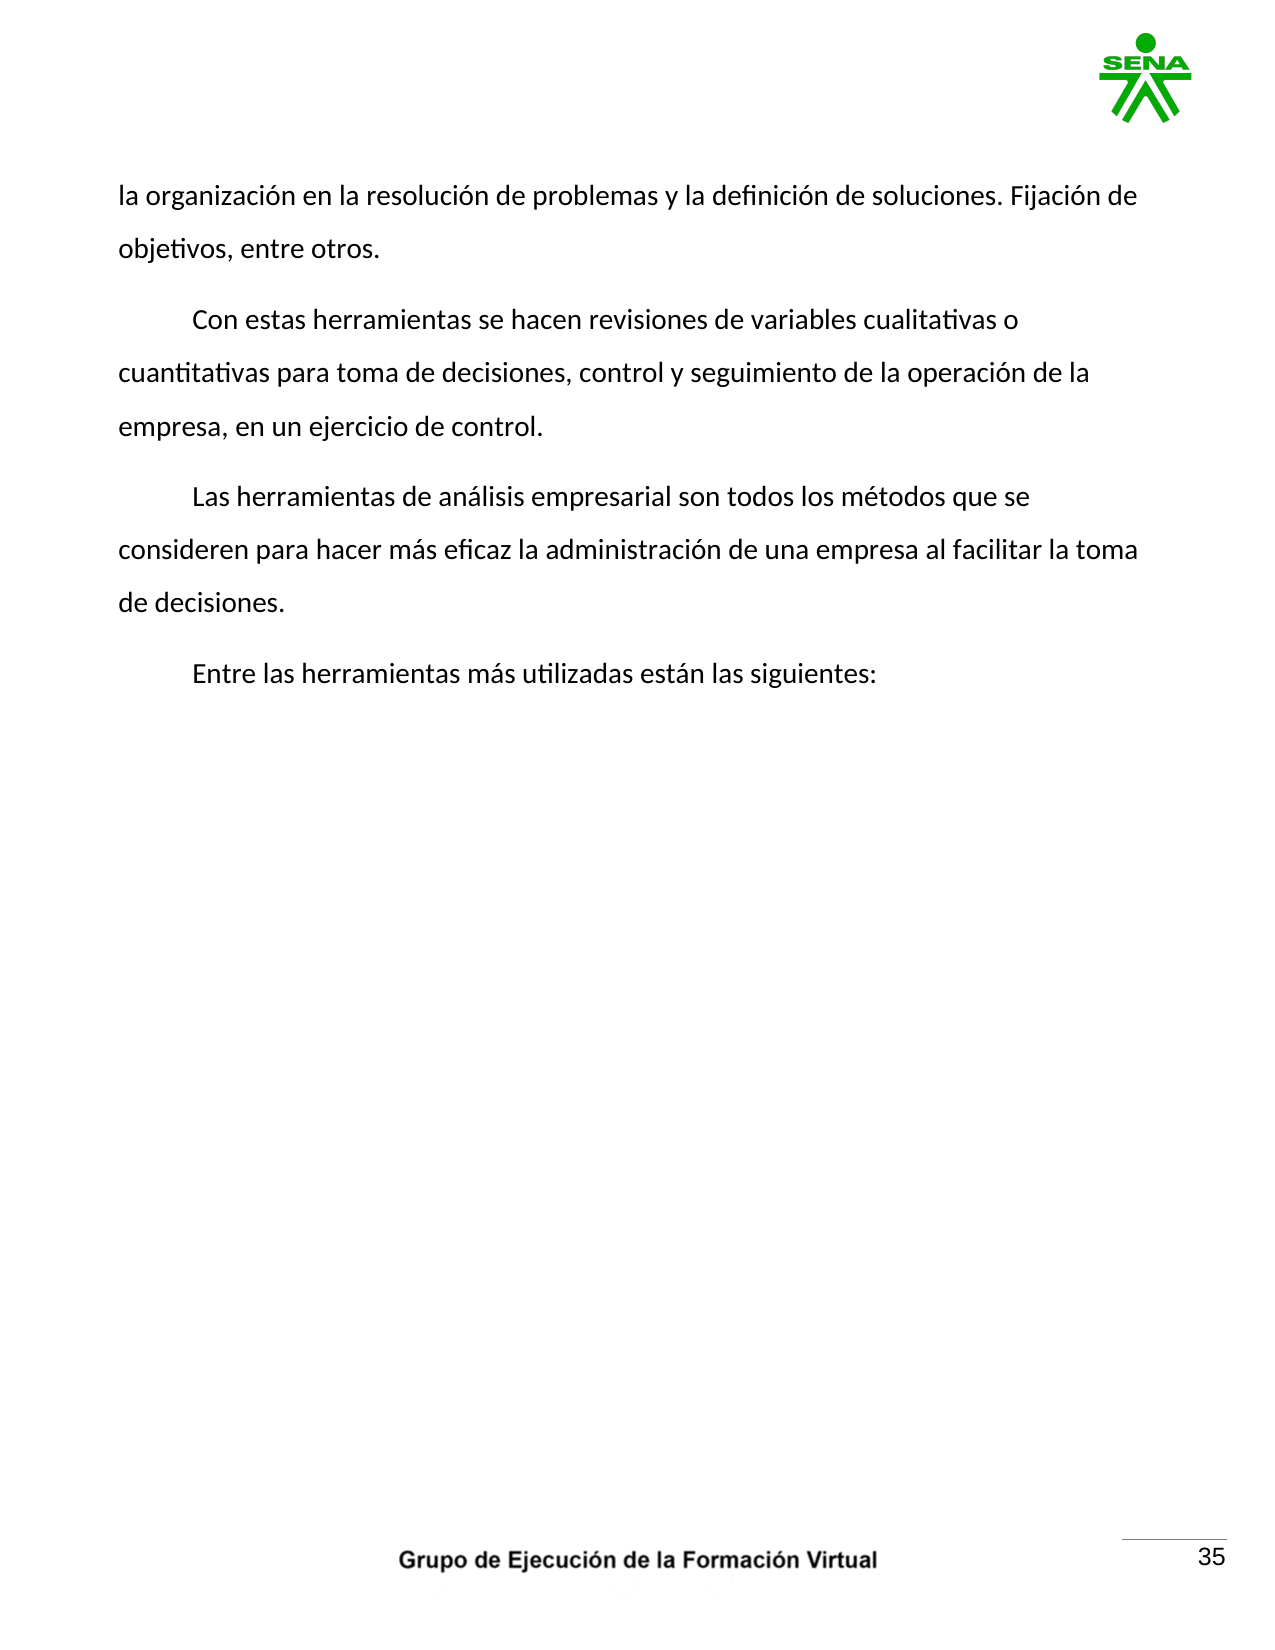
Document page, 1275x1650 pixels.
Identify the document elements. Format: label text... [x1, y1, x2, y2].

picture [1099, 33, 1192, 123]
text Con estas herramientas se hacen revisiones de variables cualitativas o cuantitativas para toma de decisiones, control y seguimiento de la operación de la empresa, en un ejercicio de control. [118, 301, 1157, 443]
text Entre las herramientas más utilizadas están las siguientes: [118, 655, 1157, 690]
text Las herramientas de análisis empresarial son todos los métodos que se consideren para hacer más eficaz la administración de una empresa al facilitar la toma de decisiones. [118, 478, 1157, 620]
picture [0, 1500, 1275, 1611]
